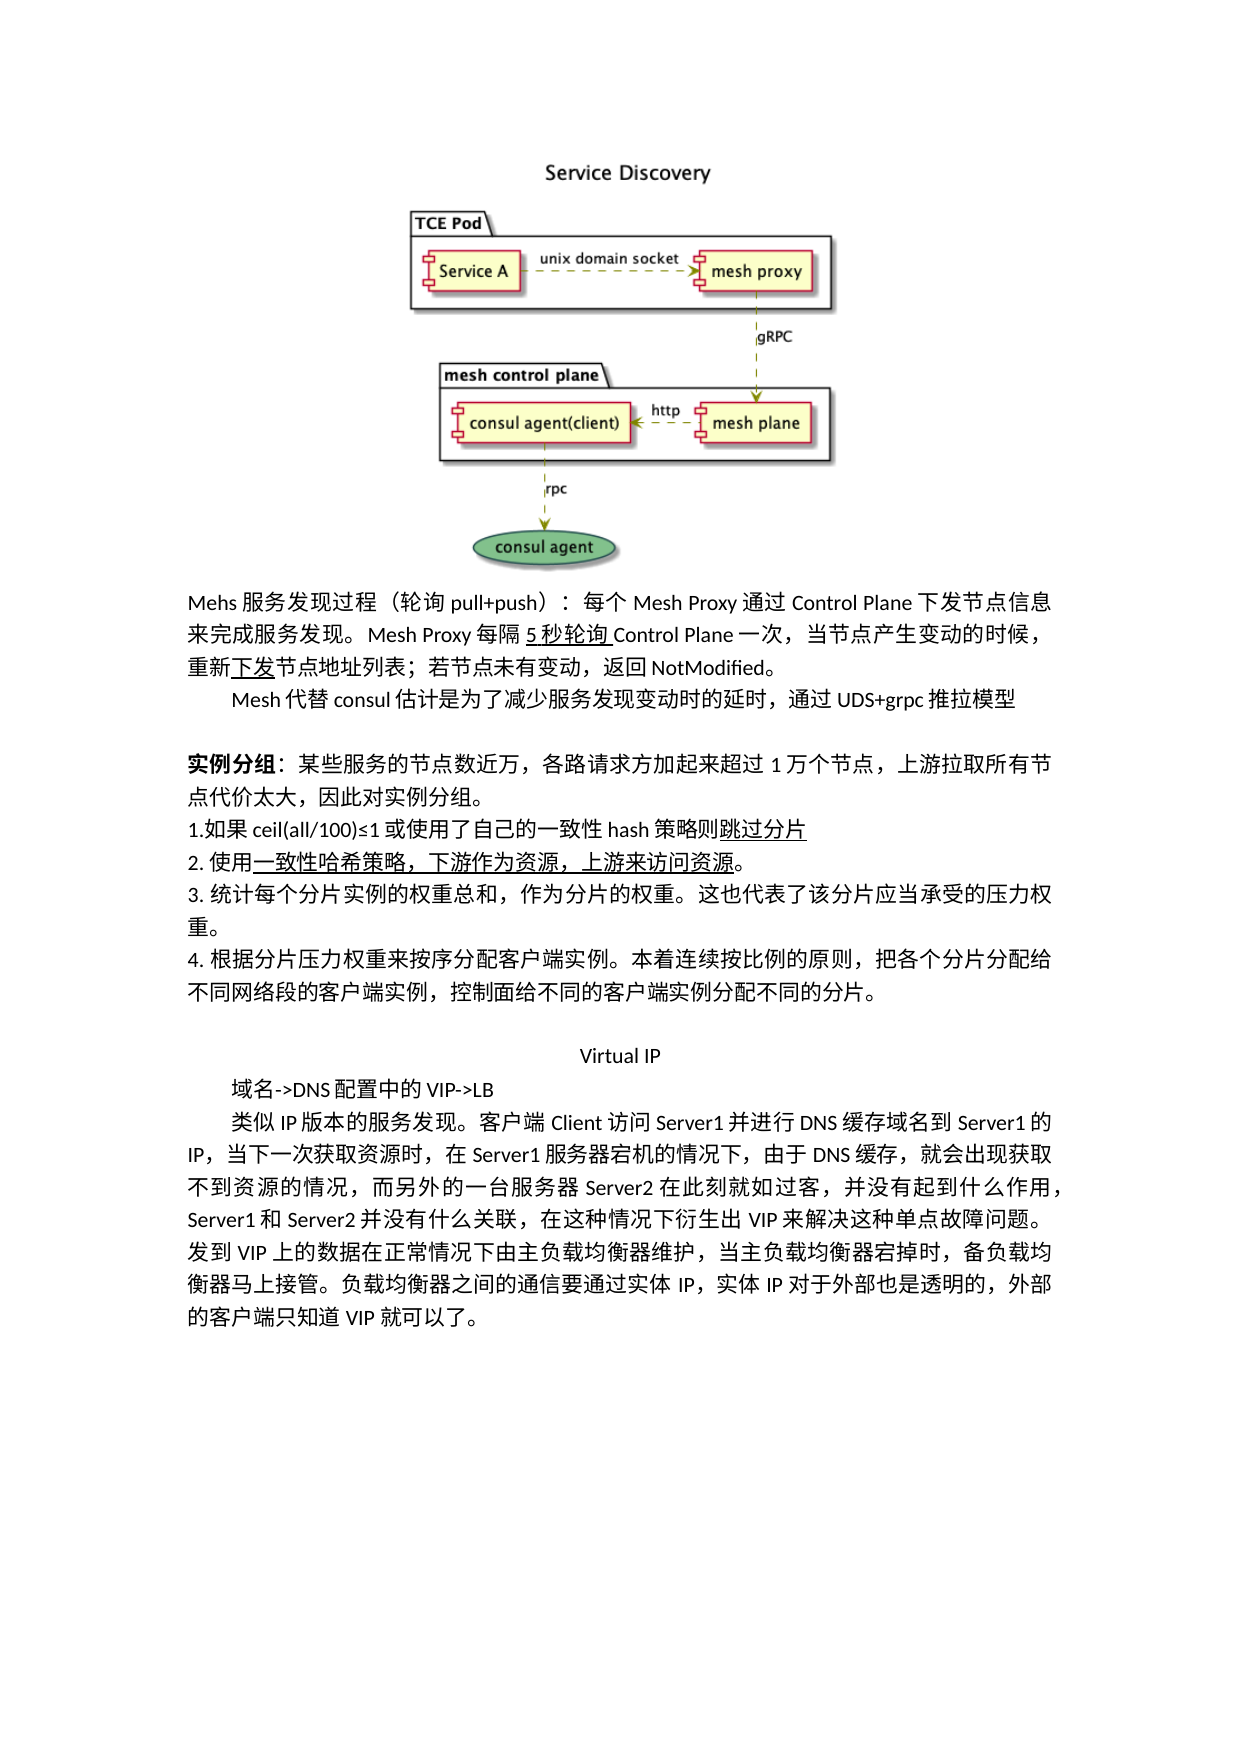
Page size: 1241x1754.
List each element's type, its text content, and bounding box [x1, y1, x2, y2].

picture [386, 162, 854, 575]
text 2. 使用一致性哈希策略，下游作为资源，上游来访问资源。 [187, 844, 1053, 877]
text 实例分组：某些服务的节点数近万，各路请求方加起来超过1万个节点，上游拉取所有节点代价太大，因此对实例分组。 [187, 747, 1053, 812]
text 3. 统计每个分片实例的权重总和，作为分片的权重。这也代表了该分片应当承受的压力权重。 [187, 877, 1053, 942]
text 4. 根据分片压力权重来按序分配客户端实例。本着连续按比例的原则，把各个分片分配给不同网络段的客户端实例，控制面给不同的客户端实例分配不同的分片。 [187, 942, 1053, 1007]
text Mesh代替consul估计是为了减少服务发现变动时的延时，通过UDS+grpc推拉模型 [187, 682, 1053, 714]
text Virtual IP [187, 1039, 1053, 1072]
text Mehs服务发现过程（轮询pull+push）：每个Mesh Proxy通过Control Plane下发节点信息来完成服务发现。Mesh Proxy每隔5秒轮询Control Plane一次，当节点产生变动的时候，重新下发节点地址列表；若节点未有变动，返回NotModified。 [187, 584, 1053, 682]
text 类似IP版本的服务发现。客户端Client访问Server1并进行DNS缓存域名到Server1的IP，当下一次获取资源时，在Server1服务器宕机的情况下，由于DNS缓存，就会出现获取不到资源的情况，而另外的一台服务器Server2在此刻就如过客，并没有起到什么作用，Server1和Server2并没有什么关联，在这种情况下衍生出VIP来解决这种单点故障问题。发到 VIP 上的数据在正常情况下由主负载均衡器维护，当主负载均衡器宕掉时，备负载均衡器马上接管。负载均衡器之间的通信要通过实体 IP，实体 IP 对于外部也是透明的，外部的客户端只知道 VIP 就可以了。 [187, 1104, 1053, 1332]
text 域名->DNS配置中的VIP->LB [187, 1072, 1053, 1104]
text 1.如果ceil(all/100)≤1或使用了自己的一致性hash策略则跳过分片 [187, 812, 1053, 844]
